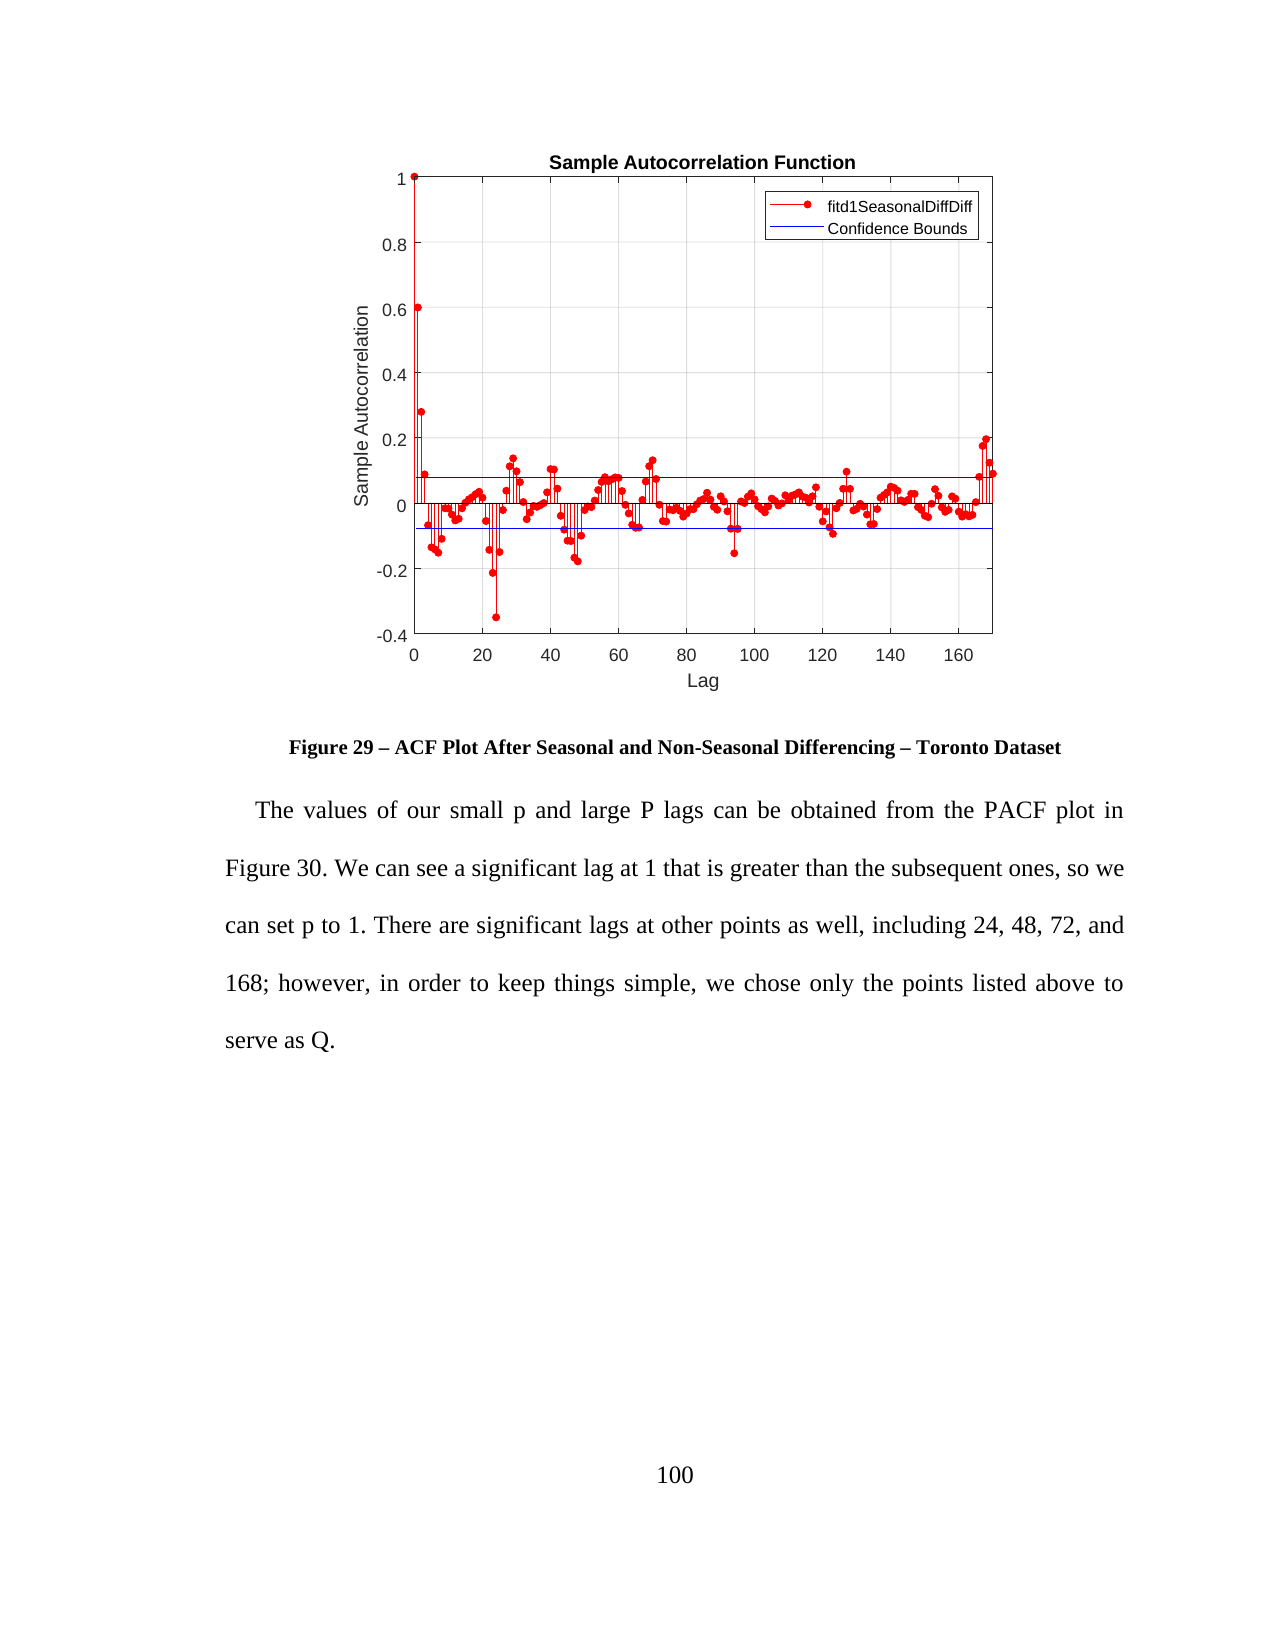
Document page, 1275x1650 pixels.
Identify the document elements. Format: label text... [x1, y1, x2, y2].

text The values of our small p and large P lags can be obtained from the PACF plot in Figure 30. We can see a significant lag at 1 that is greater than the subsequent ones, so we can set p to 1. There are significant lags at other points as well, including 24, 48, 72, and 168; however, in order to keep things simple, we chose only the points listed above to serve as Q. [225, 796, 1125, 1054]
